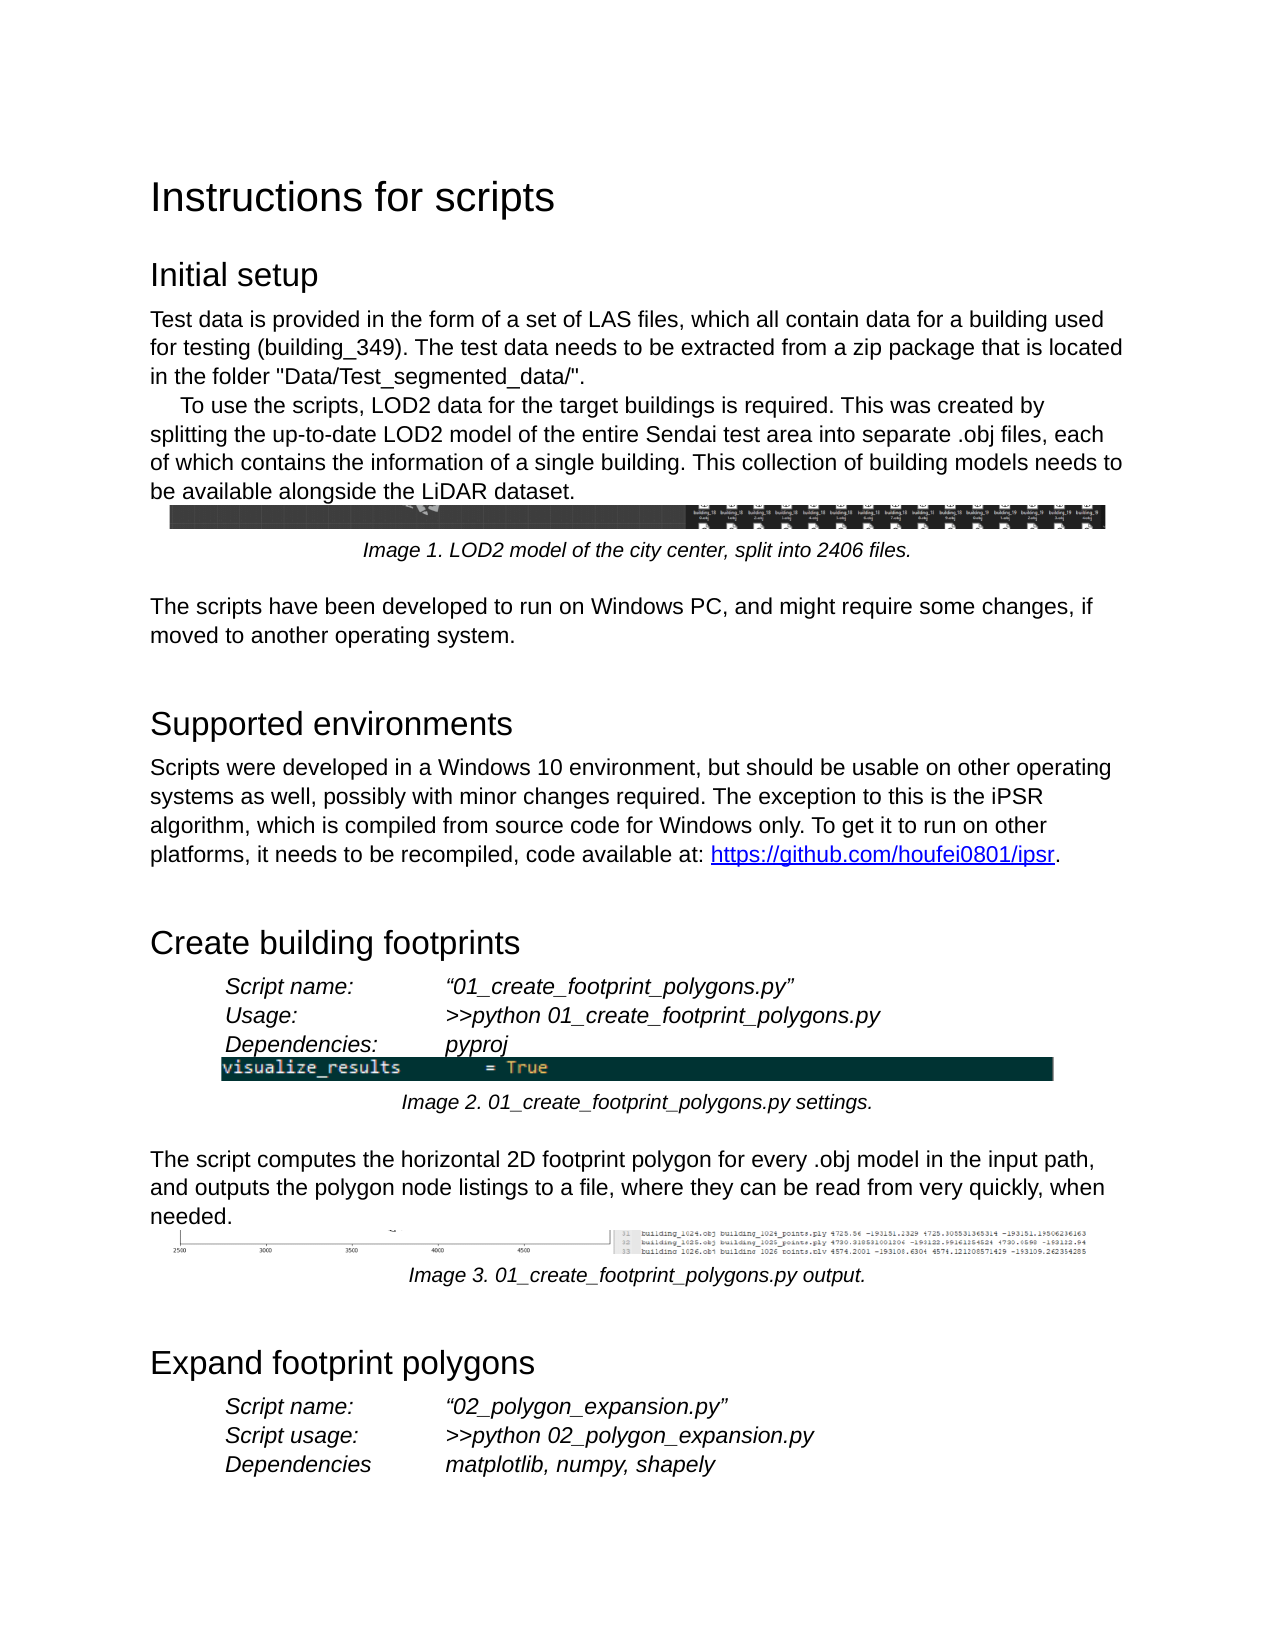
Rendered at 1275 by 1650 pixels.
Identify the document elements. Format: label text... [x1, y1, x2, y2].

text The script computes the horizontal 2D footprint polygon for every .obj model in the input path, and outputs the polygon node listings to a file, where they can be read from very quickly, when needed. [150, 1144, 1125, 1230]
text Dependencies: pyproj [225, 1029, 1125, 1058]
text The scripts have been developed to run on Windows PC, and might require some changes, if moved to another operating system. [150, 592, 1125, 649]
text Supported environments [150, 715, 1125, 740]
text Instructions for scripts [505, 192, 1125, 217]
text Script name: “01_create_footprint_polygons.py” [225, 972, 1125, 1000]
text Image 3. 01_create_footprint_polygons.py output. [150, 1259, 1125, 1288]
text Script name: “02_polygon_expansion.py” [150, 1392, 1125, 1420]
text Test data is provided in the form of a set of LAS files, which all contain data for a building used for testing (building_349). The test data needs to be extracted from a zip package that is located in the folder "Data/Test_segmented_data/". [150, 304, 1125, 390]
text Script usage: >>python 02_polygon_expansion.py [150, 1420, 1125, 1449]
text To use the scripts, LOD2 data for the target buildings is required. This was created by splitting the up-to-date LOD2 model of the entire Sendai test area into separate .obj files, each of which contains the information of a single building. This collection of building models needs to be available alongside the LiDAR dataset. [150, 390, 1125, 505]
text Dependencies matplotlib, numpy, shapely [150, 1449, 1125, 1478]
text Scripts were developed in a Windows 10 environment, but should be usable on other operating systems as well, possibly with minor changes required. The exception to this is the iPSR algorithm, which is compiled from source code for Windows only. To get it to run on other platforms, it needs to be recompiled, code available at: https://github.com/houfei0801/ipsr. [150, 753, 1125, 868]
text Initial setup [150, 267, 1125, 292]
text Expand footprint polygons [150, 1354, 1125, 1379]
text Image 2. 01_create_footprint_polygons.py settings. [150, 1087, 1125, 1115]
text Instructions for scripts [150, 192, 502, 217]
text Create building footprints [150, 934, 1125, 959]
text Usage: >>python 01_create_footprint_polygons.py [225, 1000, 1125, 1029]
text Image 1. LOD2 model of the city center, split into 2406 files. [150, 534, 1125, 563]
